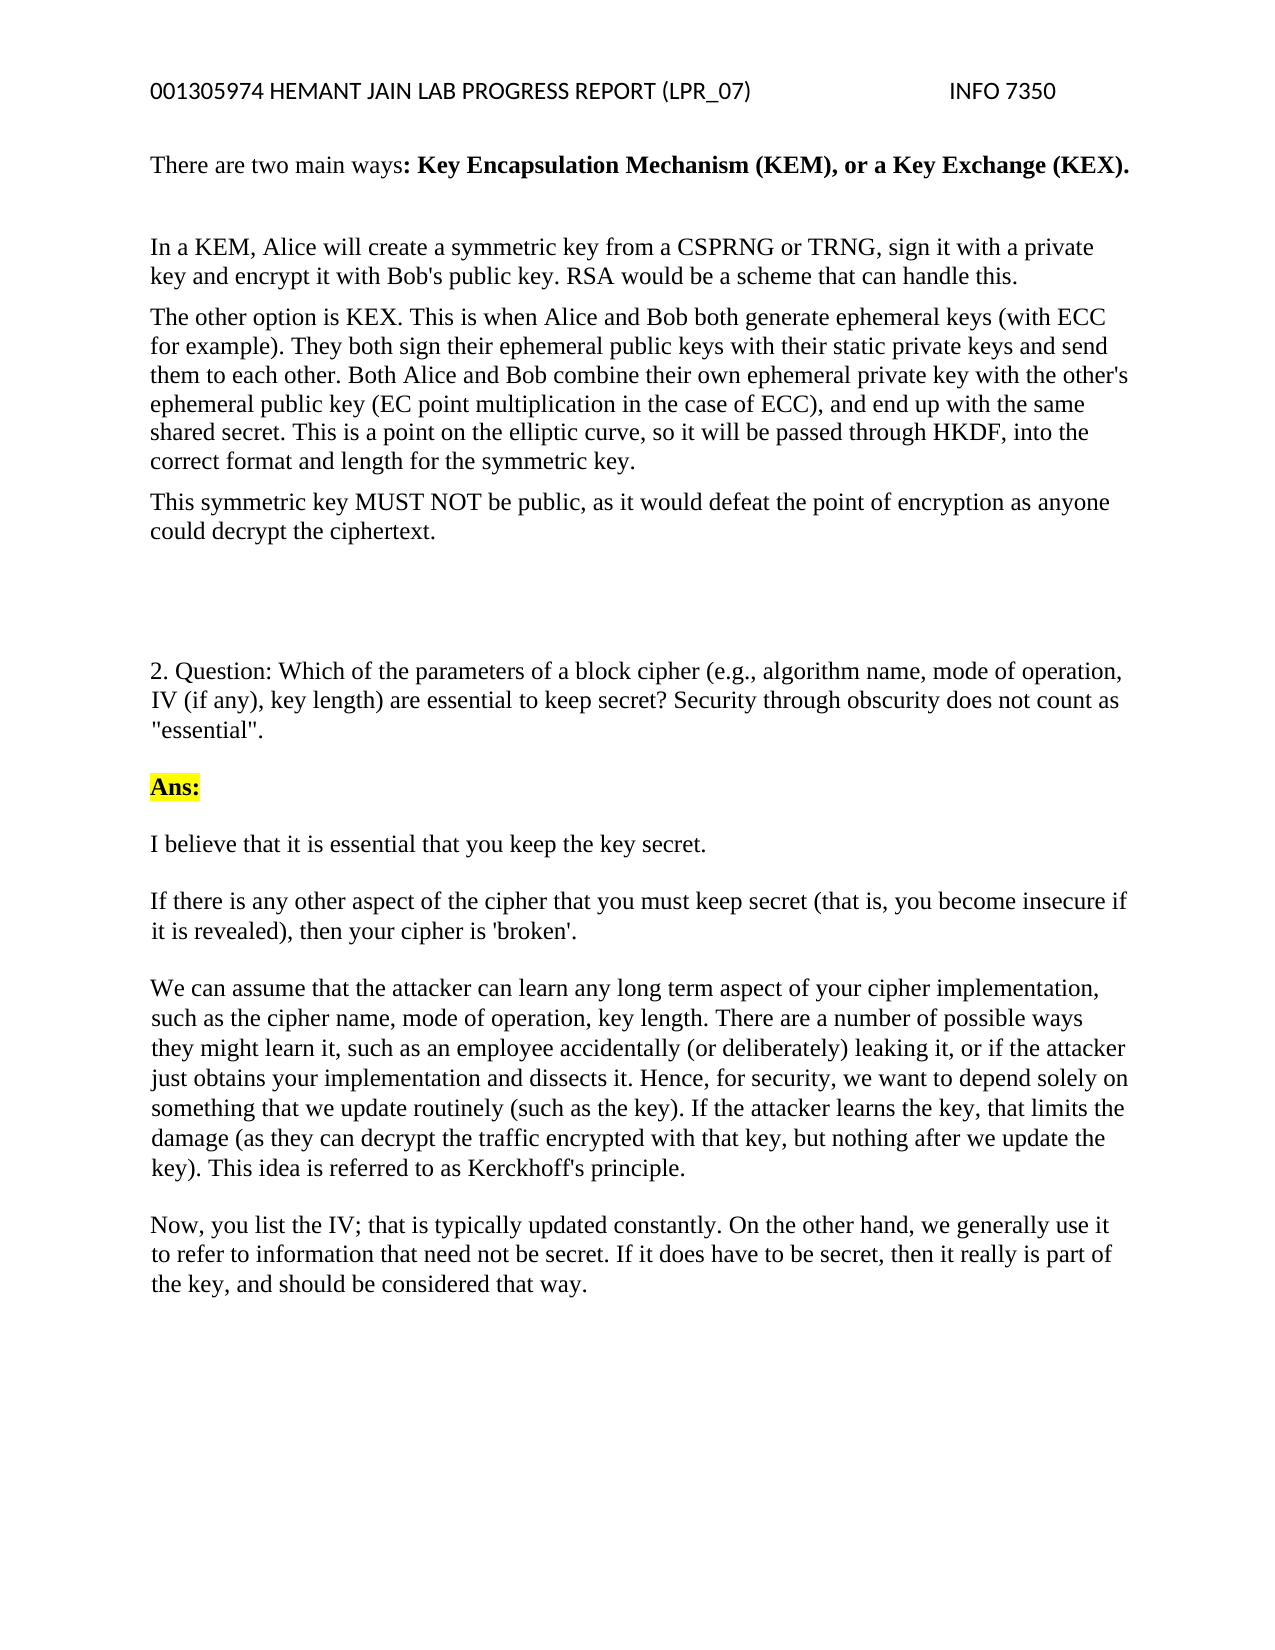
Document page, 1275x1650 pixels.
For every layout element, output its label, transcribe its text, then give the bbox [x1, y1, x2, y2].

text There are two main ways: Key Encapsulation Mechanism (KEM), or a Key Exchange (KEX). [150, 150, 1131, 179]
text I believe that it is essential that you keep the key secret. [150, 829, 1131, 858]
text The other option is KEX. This is when Alice and Bob both generate ephemeral keys (with ECC for example). They both sign their ephemeral public keys with their static private keys and send them to each other. Both Alice and Bob combine their own ephemeral private key with the other's ephemeral public key (EC point multiplication in the case of ECC), and end up with the same shared secret. This is a point on the elliptic curve, so it will be passed through HKDF, into the correct format and length for the symmetric key. [150, 302, 1131, 475]
text This symmetric key MUST NOT be public, as it would defeat the point of encryption as anyone could decrypt the ciphertext. [150, 487, 1131, 545]
text If there is any other aspect of the cipher that you must keep secret (that is, you become insecure if it is revealed), then your cipher is 'broken'. [150, 886, 1131, 945]
text Ans: [150, 772, 1131, 801]
text Now, you list the IV; that is typically updated constantly. On the other hand, we generally use it to refer to information that need not be secret. If it does have to be secret, then it really is part of the key, and should be considered that way. [150, 1210, 1131, 1298]
text In a KEM, Alice will create a symmetric key from a CSPRNG or TRNG, sign it with a private key and encrypt it with Bob's public key. RSA would be a scheme that can handle this. [150, 232, 1131, 290]
text 2. Question: Which of the parameters of a block cipher (e.g., algorithm name, mode of operation, IV (if any), key length) are essential to keep secret? Security through obscurity does not count as "essential". [150, 656, 1131, 744]
text We can assume that the attacker can learn any long term aspect of your cipher implementation, such as the cipher name, mode of operation, key length. There are a number of possible ways they might learn it, such as an employee accidentally (or deliberately) leaking it, or if the attacker just obtains your implementation and dissects it. Hence, for security, we want to depend solely on something that we update routinely (such as the key). If the attacker learns the key, that limits the damage (as they can decrypt the traffic encrypted with that key, but nothing after we update the key). This idea is referred to as Kerckhoff's principle. [150, 973, 1131, 1181]
